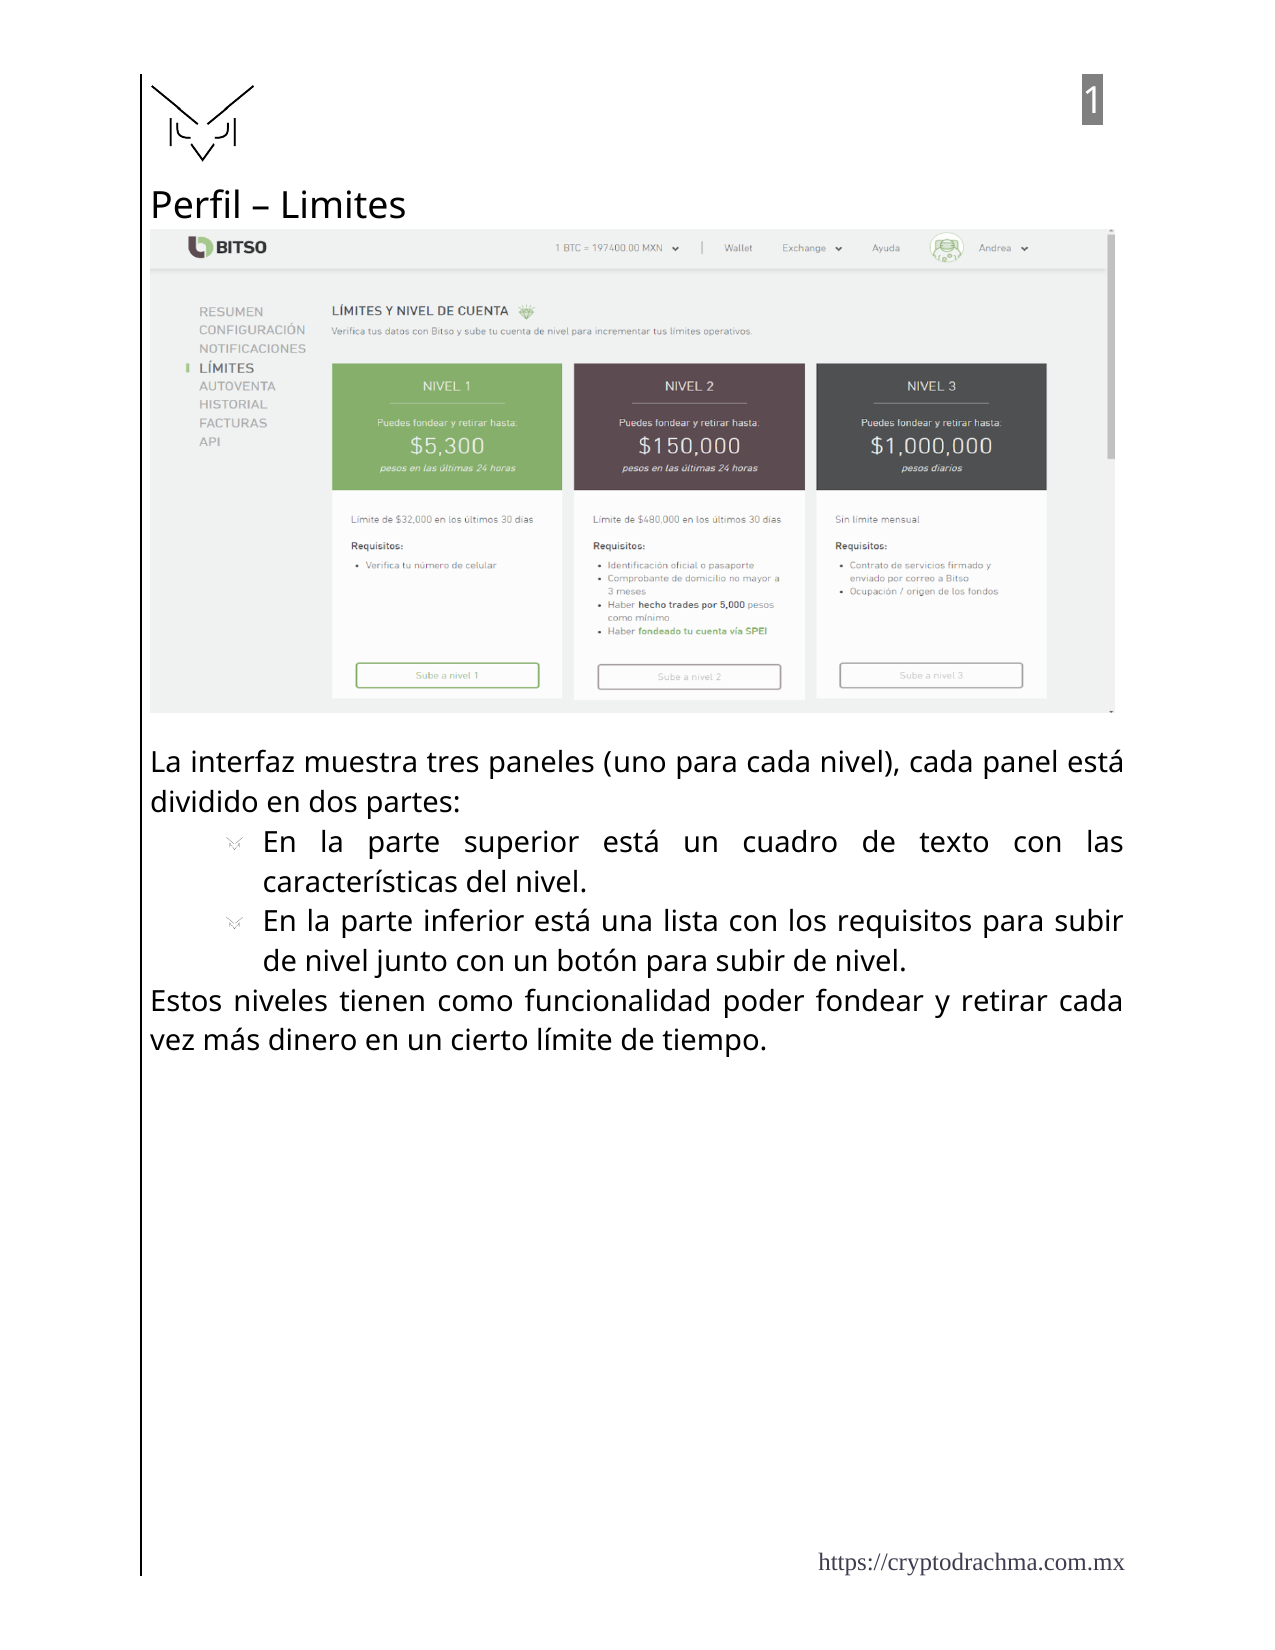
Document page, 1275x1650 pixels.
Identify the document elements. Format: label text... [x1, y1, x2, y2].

text Estos niveles tienen como funcionalidad poder fondear y retirar cada vez más dinero en un cierto límite de tiempo. [150, 980, 1125, 1059]
list En la parte inferior está una lista con los requisitos para subir de nivel junto con un botón para subir de nivel. [225, 901, 1125, 980]
picture [226, 835, 243, 853]
picture [226, 915, 243, 932]
picture [150, 73, 255, 179]
picture [150, 229, 1115, 713]
list En la parte superior está un cuadro de texto con las características del nivel. [225, 821, 1125, 901]
text La interfaz muestra tres paneles (uno para cada nivel), cada panel está dividido en dos partes: [150, 742, 1125, 821]
